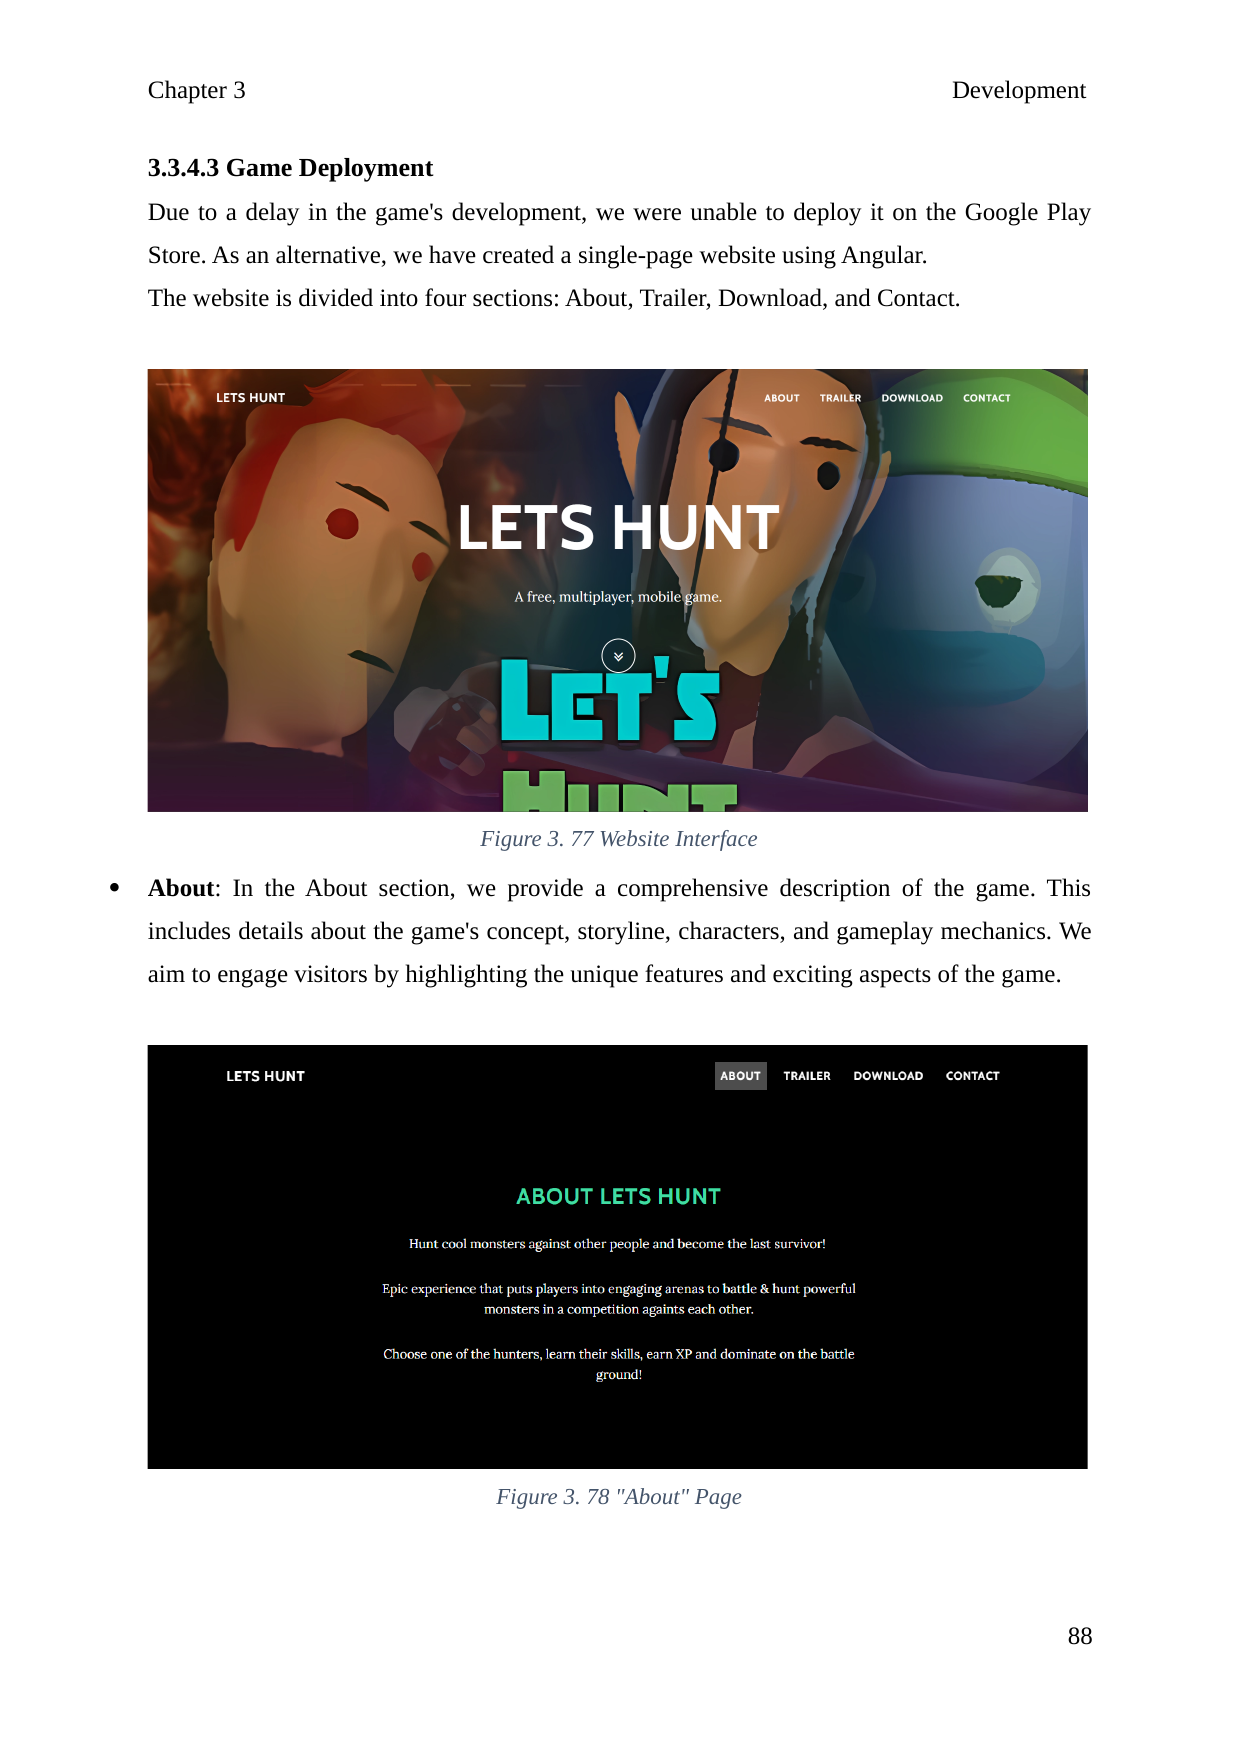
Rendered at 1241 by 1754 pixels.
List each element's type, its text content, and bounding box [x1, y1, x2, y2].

text Due to a delay in the game's development, we were unable to deploy it on the Google Play Store. As an alternative, we have created a single-page website using Angular. [148, 197, 1092, 269]
text Figure 3. 78 "About" Page [148, 1483, 1092, 1510]
text The website is divided into four sections: About, Trailer, Download, and Contact. [148, 283, 1092, 312]
picture [147, 1045, 1088, 1469]
subtitle 3.3.4.3 Game Deployment [148, 152, 1092, 182]
picture [147, 369, 1088, 812]
list About: In the About section, we provide a comprehensive description of the game. This includes details about the game's concept, storyline, characters, and gameplay mechanics. We aim to engage visitors by highlighting the unique features and exciting aspects of the game. [110, 873, 1092, 988]
text Figure 3. 77 Website Interface [148, 826, 1092, 852]
